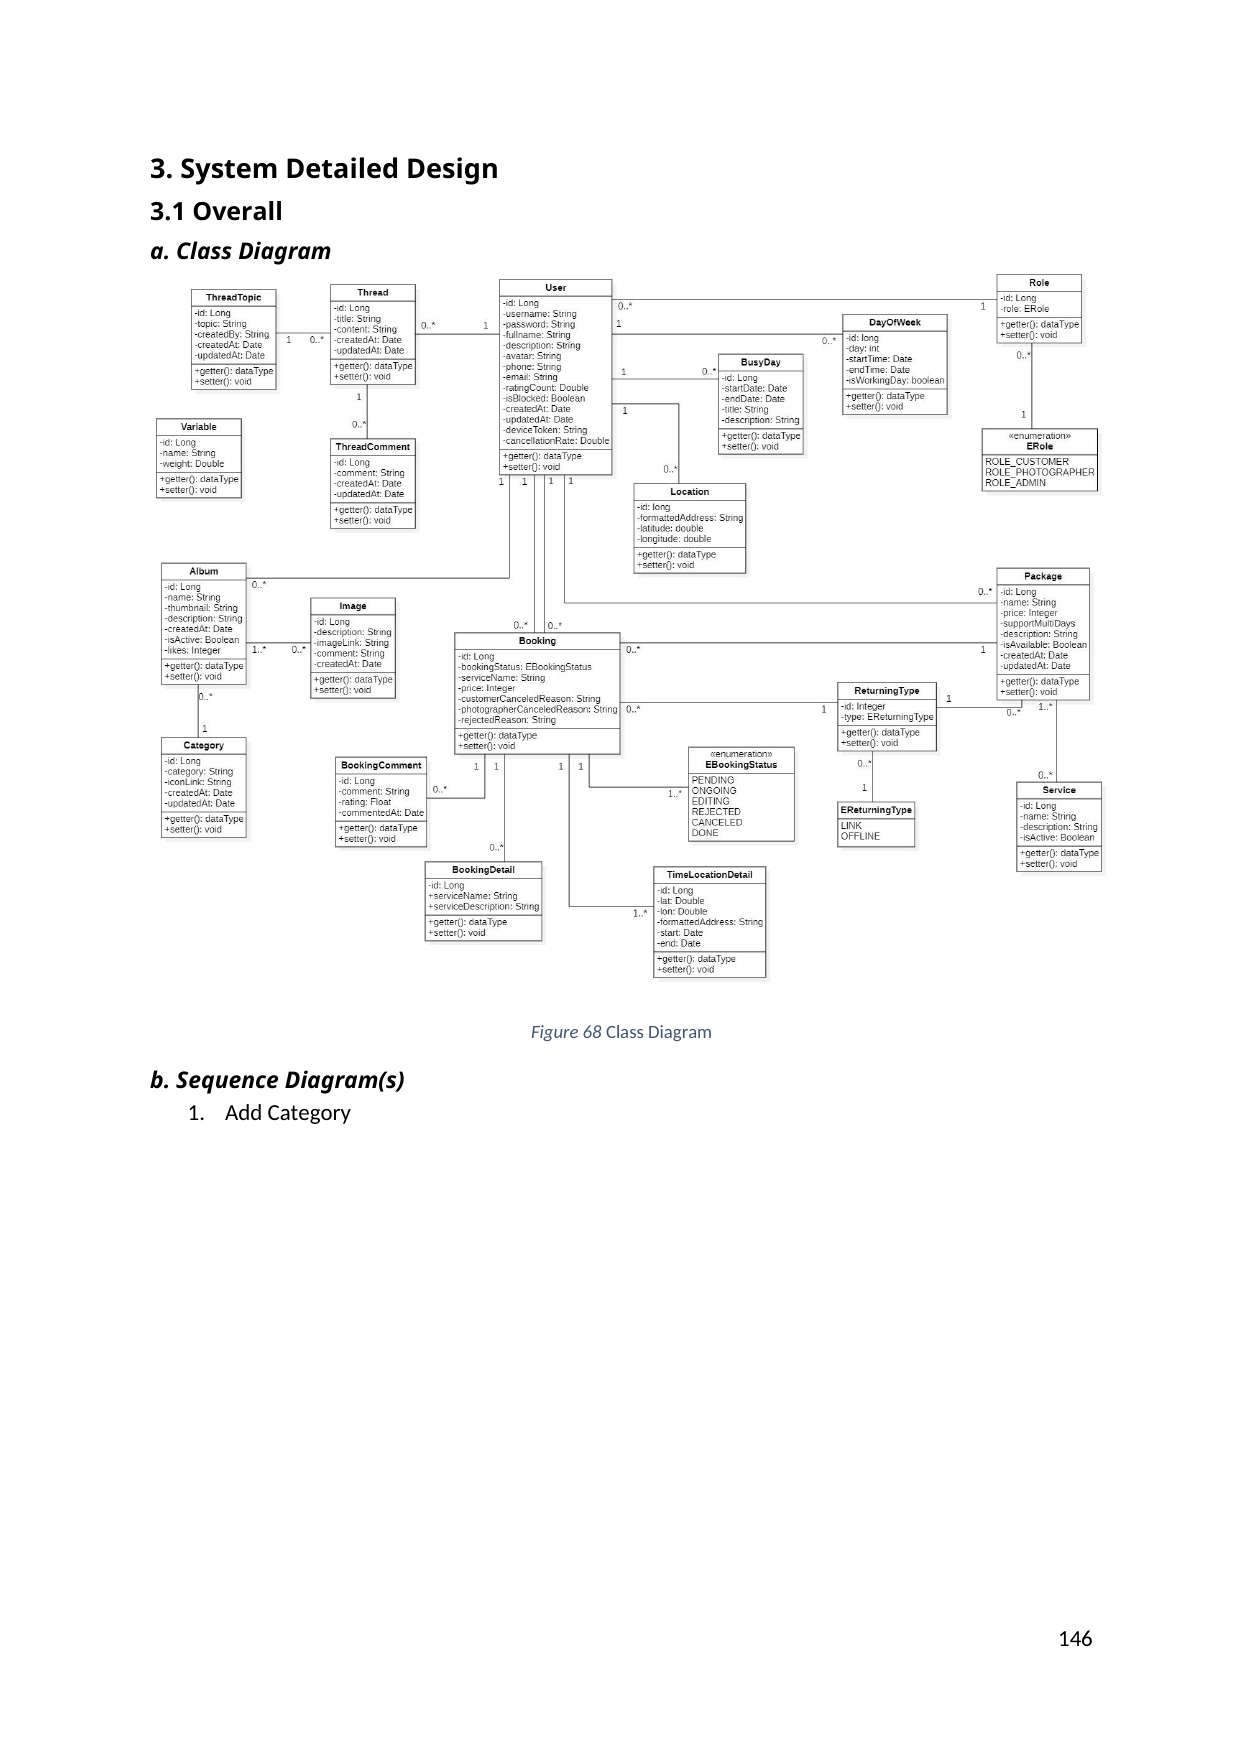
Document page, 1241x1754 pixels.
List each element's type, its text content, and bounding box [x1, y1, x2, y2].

subtitle a. Class Diagram [150, 235, 1093, 266]
picture [150, 268, 1125, 1002]
text Figure 68 Class Diagram [150, 1020, 1093, 1043]
subtitle 3.1 Overall [150, 194, 1093, 228]
subtitle b. Sequence Diagram(s) [150, 1064, 1093, 1095]
subtitle 3. System Detailed Design [150, 150, 1093, 187]
list Add Category [187, 1098, 1093, 1126]
